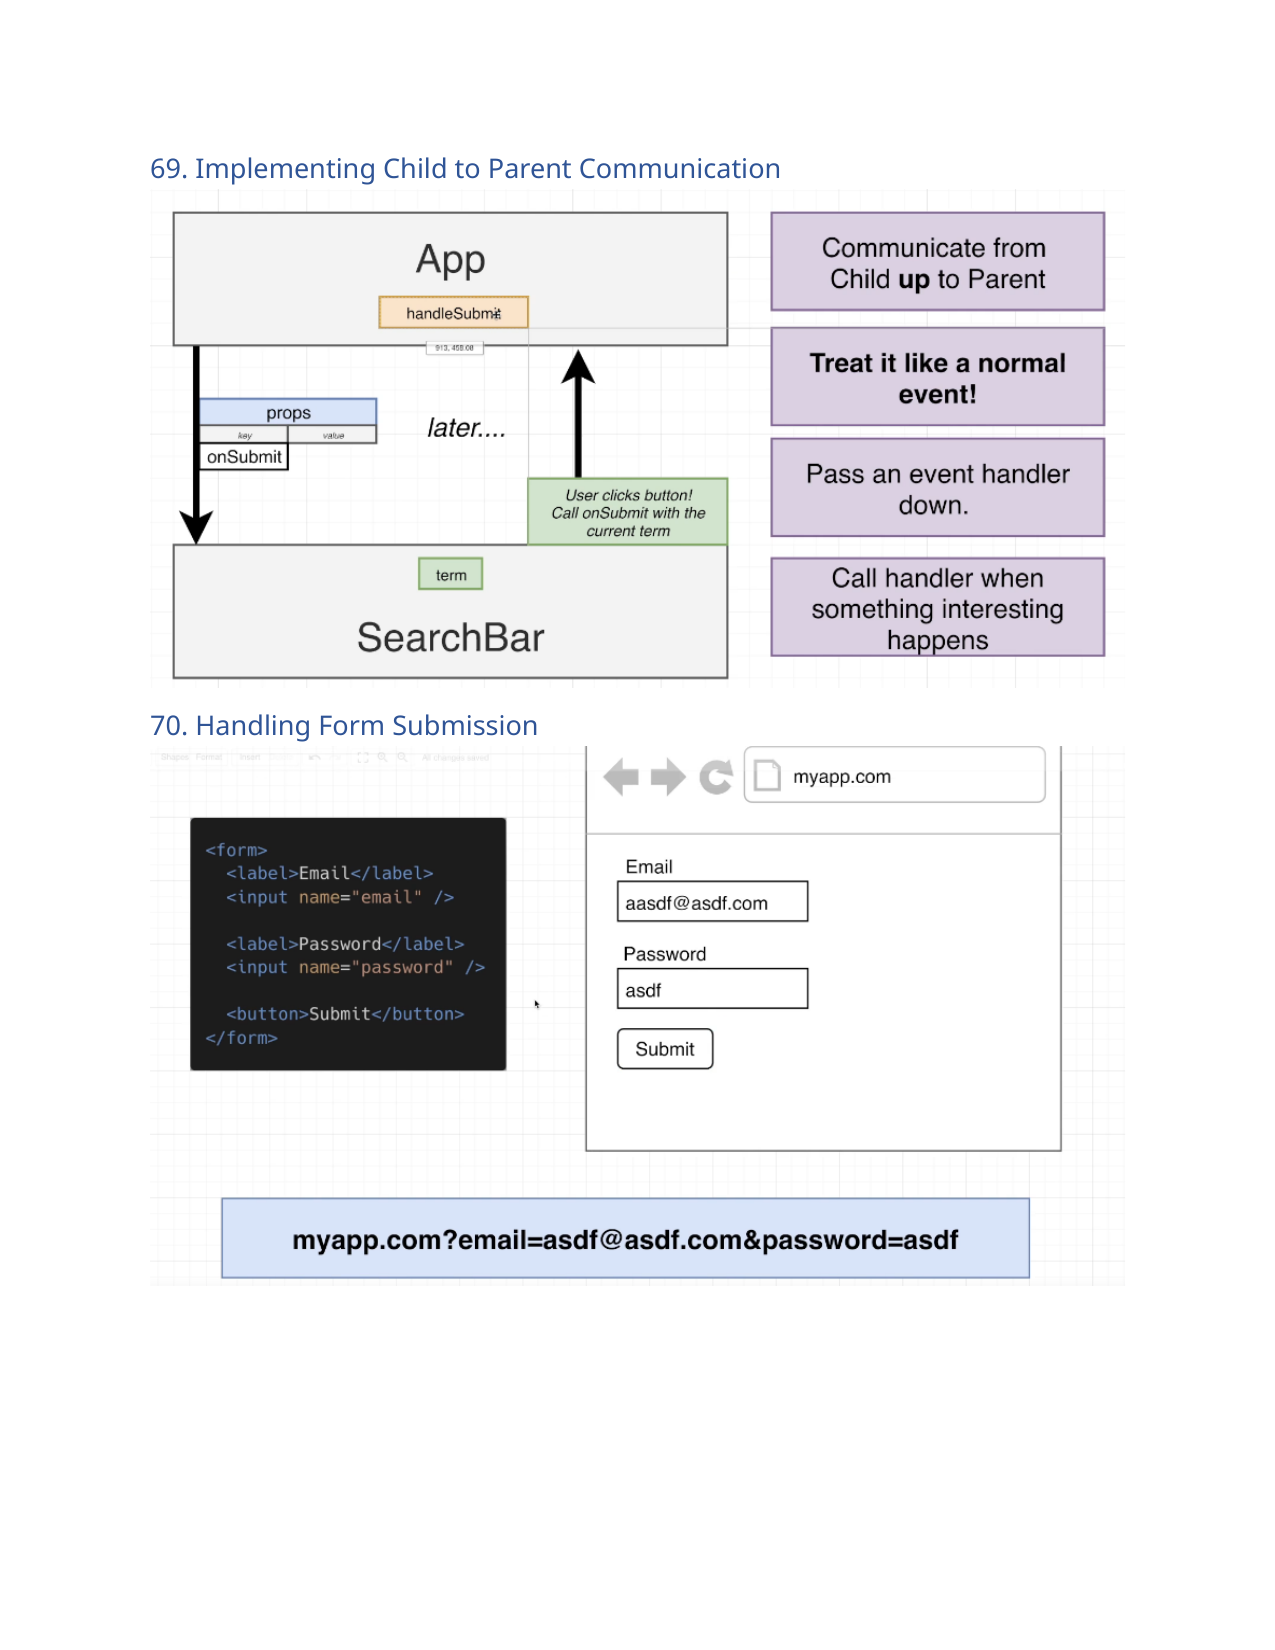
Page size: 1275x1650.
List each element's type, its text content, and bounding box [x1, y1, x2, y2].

subtitle 70. Handling Form Submission [150, 707, 1125, 744]
subtitle 69. Implementing Child to Parent Communication [150, 150, 1125, 187]
picture [150, 189, 1125, 688]
picture [150, 746, 1125, 1286]
